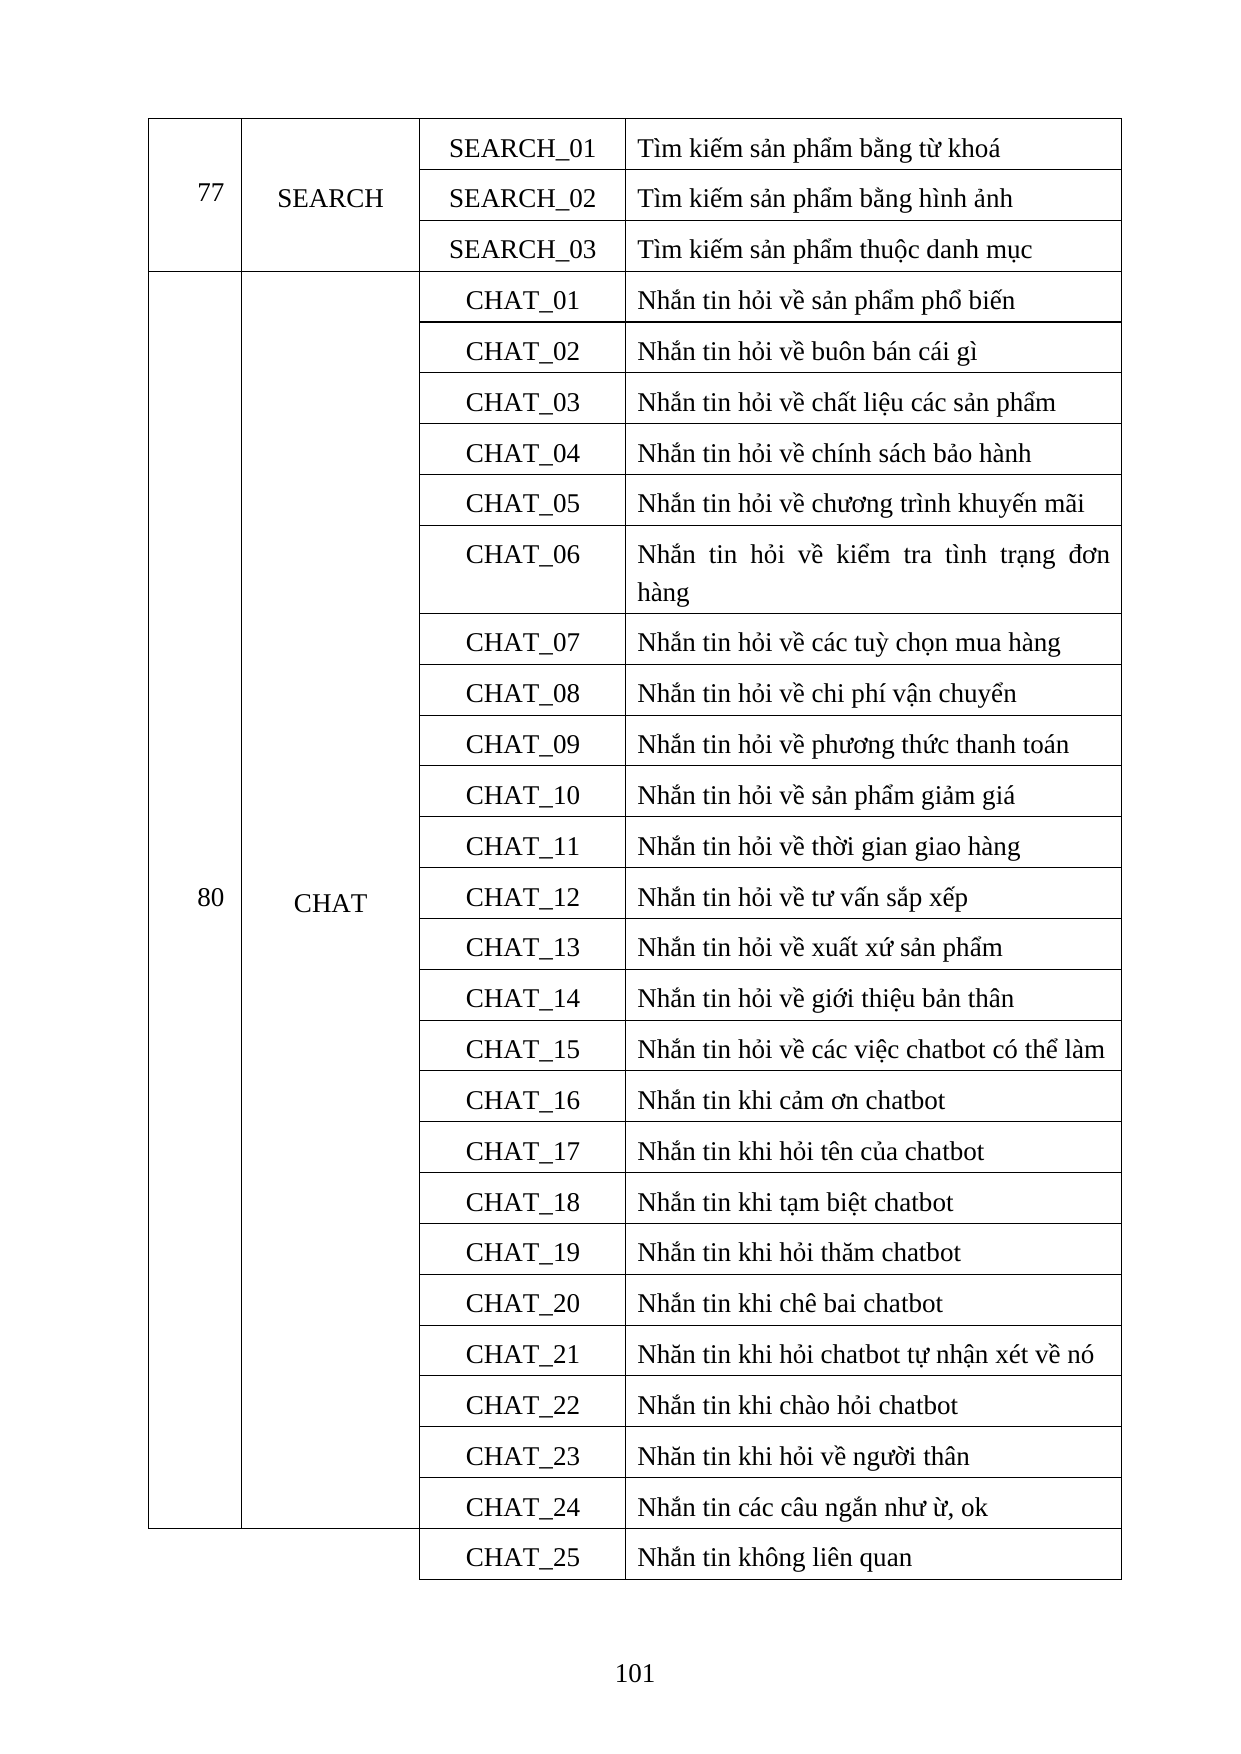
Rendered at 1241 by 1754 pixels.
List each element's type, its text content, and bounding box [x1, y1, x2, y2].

table_cell Nhắn tin hỏi về chất liệu các sản phẩm [626, 373, 1121, 423]
table_cell CHAT_05 [420, 475, 625, 525]
table_cell CHAT_19 [420, 1224, 625, 1274]
table_cell CHAT_10 [420, 766, 625, 816]
table_cell Nhắn tin hỏi về xuất xứ sản phẩm [626, 919, 1121, 969]
table_cell Nhắn tin khi hỏi tên của chatbot [626, 1122, 1121, 1172]
table_cell Nhắn tin khi chào hỏi chatbot [626, 1376, 1121, 1426]
table_cell [149, 119, 241, 271]
table_cell Nhăn tin khi hỏi chatbot tự nhận xét về nó [626, 1326, 1121, 1375]
table_cell CHAT_23 [420, 1427, 625, 1477]
table_cell CHAT_06 [420, 526, 625, 613]
table_cell SEARCH [242, 119, 419, 271]
table_cell Nhắn tin hỏi về sản phẩm phổ biến [626, 272, 1121, 321]
table_cell [149, 272, 241, 1528]
table_cell Nhắn tin khi chê bai chatbot [626, 1275, 1121, 1324]
table_cell CHAT_21 [420, 1326, 625, 1375]
table_cell CHAT [242, 272, 419, 1528]
table_cell CHAT_16 [420, 1071, 625, 1121]
table_cell Nhắn tin hỏi về kiểm tra tình trạng đơn hàng [626, 526, 1121, 613]
table_cell SEARCH_03 [420, 221, 625, 271]
table_cell Tìm kiếm sản phẩm thuộc danh mục [626, 221, 1121, 271]
table_cell CHAT_15 [420, 1021, 625, 1070]
table_cell CHAT_04 [420, 424, 625, 474]
table_cell Nhắn tin hỏi về chính sách bảo hành [626, 424, 1121, 474]
table_cell CHAT_08 [420, 665, 625, 714]
table_cell Nhắn tin hỏi về giới thiệu bản thân [626, 970, 1121, 1019]
table_cell CHAT_03 [420, 373, 625, 423]
table_cell Nhắn tin hỏi về sản phẩm giảm giá [626, 766, 1121, 816]
table_cell Tìm kiếm sản phẩm bằng hình ảnh [626, 170, 1121, 220]
table_cell CHAT_11 [420, 817, 625, 867]
table_cell Nhăn tin khi hỏi về người thân [626, 1427, 1121, 1477]
table_cell Nhắn tin hỏi về thời gian giao hàng [626, 817, 1121, 867]
table_cell CHAT_22 [420, 1376, 625, 1426]
table_cell SEARCH_01 [420, 119, 625, 169]
table_cell Nhắn tin hỏi về các việc chatbot có thể làm [626, 1021, 1121, 1070]
table_cell Nhắn tin hỏi về chương trình khuyến mãi [626, 475, 1121, 525]
table_cell Nhắn tin hỏi về chi phí vận chuyển [626, 665, 1121, 714]
table_cell CHAT_14 [420, 970, 625, 1019]
table_cell Nhắn tin khi cảm ơn chatbot [626, 1071, 1121, 1121]
table_cell CHAT_25 [420, 1529, 625, 1579]
table_cell Tìm kiếm sản phẩm bằng từ khoá [626, 119, 1121, 169]
table_cell Nhắn tin hỏi về các tuỳ chọn mua hàng [626, 614, 1121, 664]
table_cell CHAT_12 [420, 868, 625, 918]
table_cell CHAT_01 [420, 272, 625, 321]
table_cell CHAT_02 [420, 323, 625, 372]
table_cell SEARCH_02 [420, 170, 625, 220]
table_cell Nhắn tin các câu ngắn như ừ, ok [626, 1478, 1121, 1528]
table_cell Nhắn tin khi tạm biệt chatbot [626, 1173, 1121, 1223]
table_cell CHAT_18 [420, 1173, 625, 1223]
table_cell CHAT_24 [420, 1478, 625, 1528]
table_cell Nhắn tin hỏi về buôn bán cái gì [626, 323, 1121, 372]
table_cell CHAT_09 [420, 716, 625, 765]
table_cell CHAT_17 [420, 1122, 625, 1172]
table_cell Nhắn tin khi hỏi thăm chatbot [626, 1224, 1121, 1274]
table_cell CHAT_20 [420, 1275, 625, 1324]
table_cell CHAT_13 [420, 919, 625, 969]
table_cell Nhắn tin hỏi về tư vấn sắp xếp [626, 868, 1121, 918]
table_cell Nhắn tin hỏi về phương thức thanh toán [626, 716, 1121, 765]
table_cell CHAT_07 [420, 614, 625, 664]
table_cell Nhắn tin không liên quan [626, 1529, 1121, 1579]
